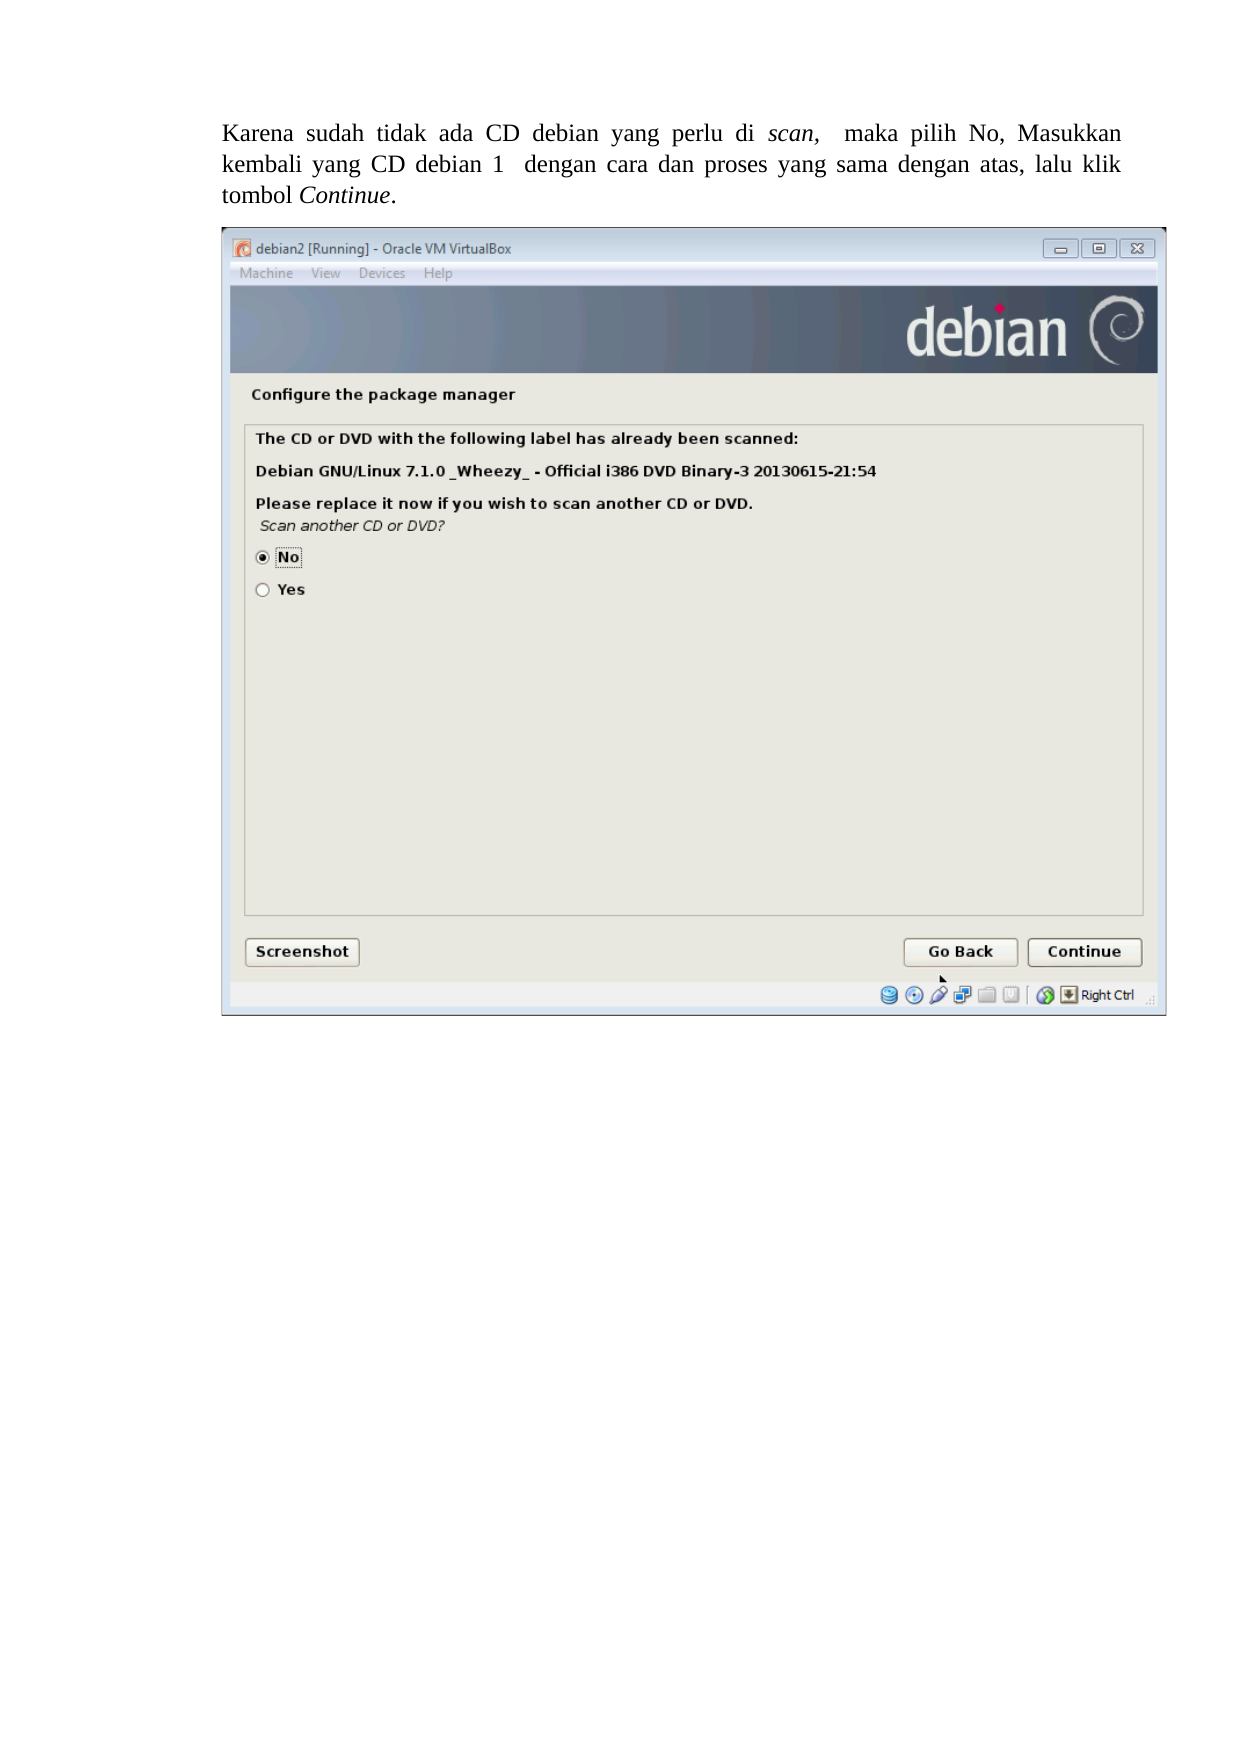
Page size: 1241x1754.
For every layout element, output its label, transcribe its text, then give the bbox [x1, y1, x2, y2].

text Karena sudah tidak ada CD debian yang perlu di scan, maka pilih No, Masukkan kembali yang CD debian 1 dengan cara dan proses yang sama dengan atas, lalu klik tombol Continue. [222, 118, 1122, 209]
